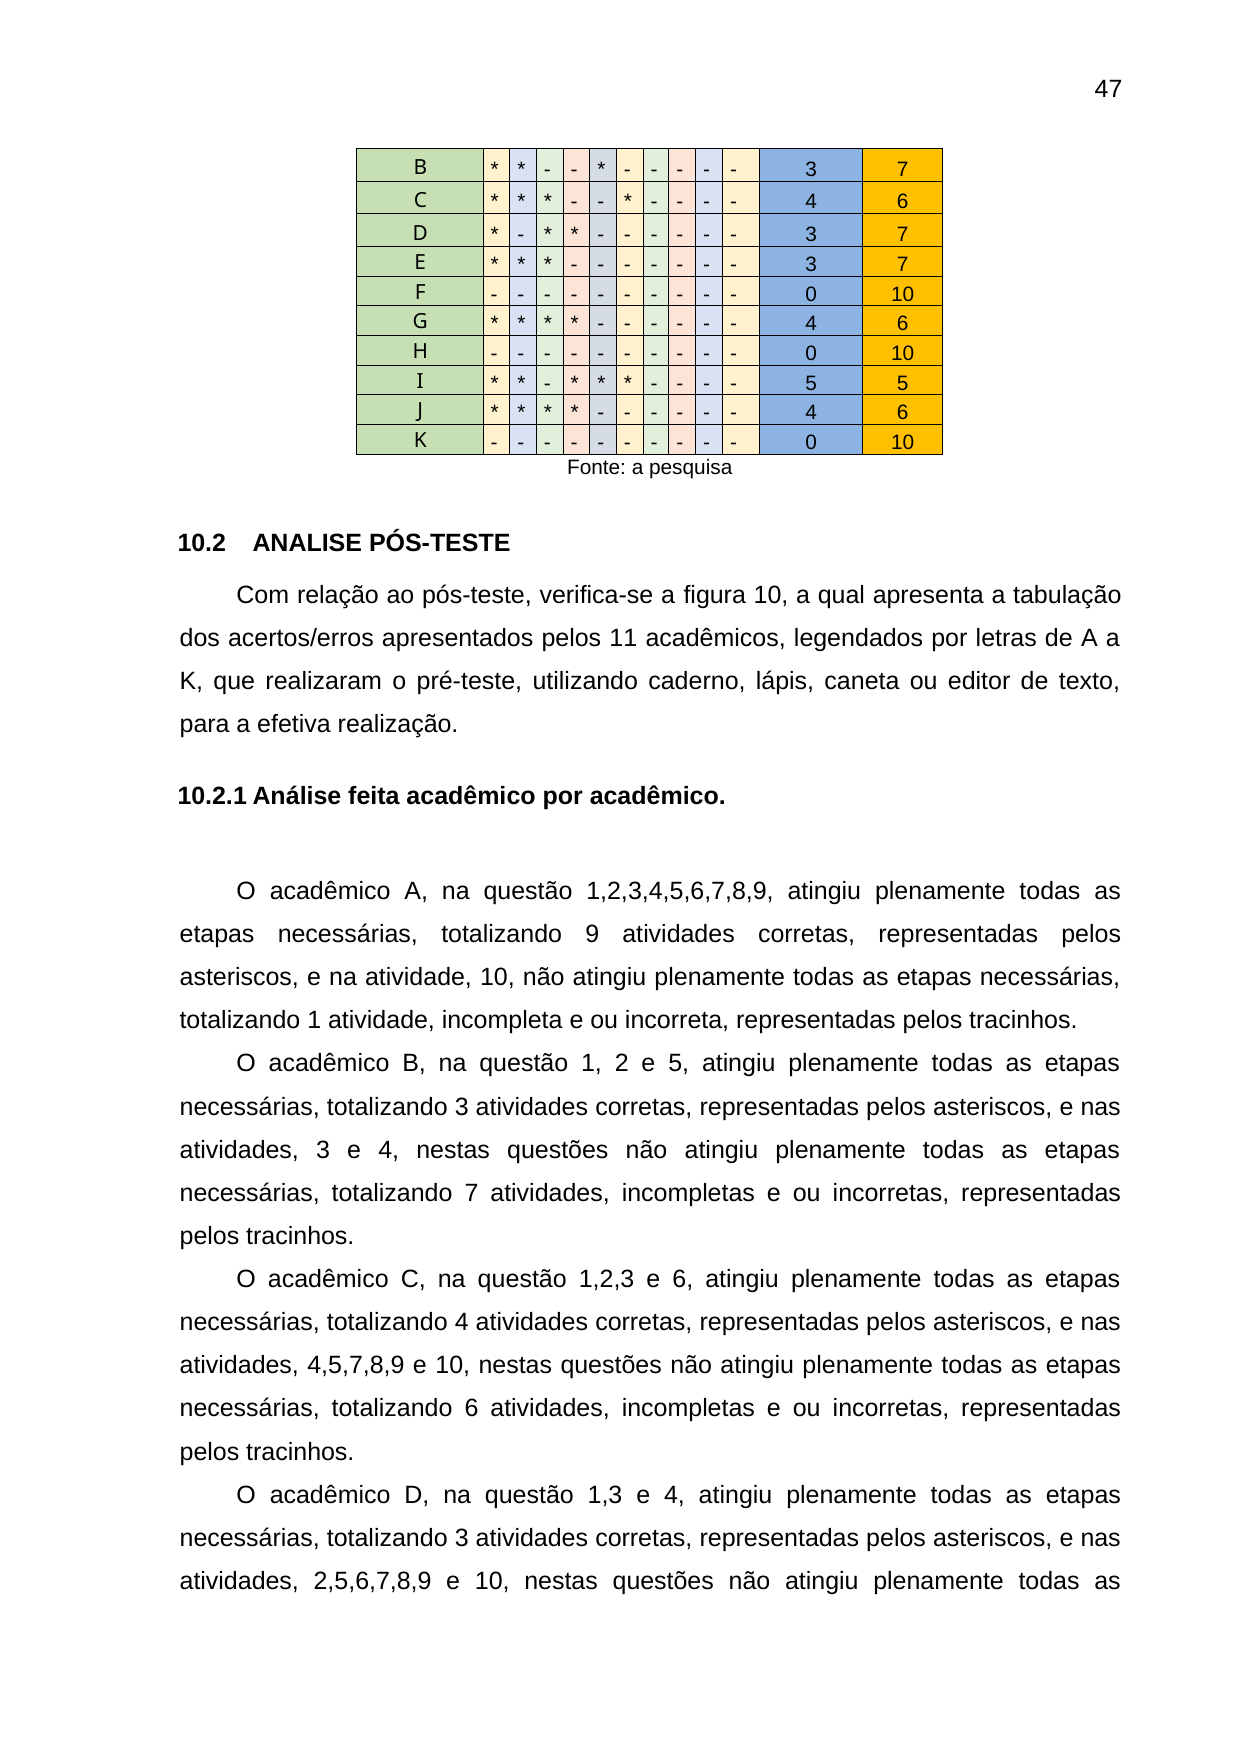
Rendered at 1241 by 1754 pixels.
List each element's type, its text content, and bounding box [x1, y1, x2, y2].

text O acadêmico C, na questão 1,2,3 e 6, atingiu plenamente todas as etapas necessárias, totalizando 4 atividades corretas, representadas pelos asteriscos, e nas atividades, 4,5,7,8,9 e 10, nestas questões não atingiu plenamente todas as etapas necessárias, totalizando 6 atividades, incompletas e ou incorretas, representadas pelos tracinhos. [179, 1264, 1122, 1465]
table_cell - [617, 336, 643, 365]
table_cell - [723, 395, 759, 424]
table_cell - [696, 395, 722, 424]
table_cell * [510, 306, 536, 335]
table_cell I [357, 366, 483, 394]
table_cell 3 [760, 214, 862, 246]
table_cell - [617, 425, 643, 454]
table_cell 6 [863, 395, 942, 424]
text O acadêmico A, na questão 1,2,3,4,5,6,7,8,9, atingiu plenamente todas as etapas necessárias, totalizando 9 atividades corretas, representadas pelos asteriscos, e na atividade, 10, não atingiu plenamente todas as etapas necessárias, totalizando 1 atividade, incompleta e ou incorreta, representadas pelos tracinhos. [179, 876, 1122, 1034]
table_cell 10 [863, 425, 942, 454]
table_cell 6 [863, 306, 942, 335]
table_cell - [669, 425, 695, 454]
table_cell 4 [760, 395, 862, 424]
table_cell - [696, 214, 722, 246]
text Fonte: a pesquisa [177, 455, 1122, 479]
table_cell J [357, 395, 483, 424]
table_cell 4 [760, 182, 862, 213]
table_cell B [357, 149, 483, 181]
table_cell * [484, 149, 509, 181]
table_cell * [484, 395, 509, 424]
table_cell 7 [863, 214, 942, 246]
table_cell - [696, 182, 722, 213]
table_cell * [617, 366, 643, 394]
table_cell - [564, 277, 589, 305]
table_cell * [510, 247, 536, 276]
table_cell - [644, 247, 668, 276]
table_cell * [590, 366, 616, 394]
table_cell C [357, 182, 483, 213]
table_cell - [537, 425, 563, 454]
table_cell - [644, 182, 668, 213]
table_cell - [590, 277, 616, 305]
table_cell E [357, 247, 483, 276]
table_cell * [564, 214, 589, 246]
table_cell - [590, 336, 616, 365]
table_cell - [669, 214, 695, 246]
table_cell - [564, 182, 589, 213]
table_cell - [617, 247, 643, 276]
table_cell D [357, 214, 483, 246]
table_cell - [537, 277, 563, 305]
table_cell - [537, 336, 563, 365]
table_cell - [644, 306, 668, 335]
table_cell - [723, 306, 759, 335]
table_cell - [510, 214, 536, 246]
table_cell F [357, 277, 483, 305]
table_cell - [644, 395, 668, 424]
table_cell - [669, 336, 695, 365]
table_cell - [696, 366, 722, 394]
table_cell * [537, 214, 563, 246]
table_cell - [723, 336, 759, 365]
table_cell - [617, 277, 643, 305]
table_cell - [617, 395, 643, 424]
table_cell * [537, 306, 563, 335]
table_cell * [617, 182, 643, 213]
table_cell - [617, 306, 643, 335]
table_cell 5 [760, 366, 862, 394]
table_cell - [484, 425, 509, 454]
table_cell - [510, 425, 536, 454]
text O acadêmico B, na questão 1, 2 e 5, atingiu plenamente todas as etapas necessárias, totalizando 3 atividades corretas, representadas pelos asteriscos, e nas atividades, 3 e 4, nestas questões não atingiu plenamente todas as etapas necessárias, totalizando 7 atividades, incompletas e ou incorretas, representadas pelos tracinhos. [179, 1048, 1122, 1250]
table_cell - [723, 182, 759, 213]
table_cell - [669, 149, 695, 181]
table_cell - [723, 247, 759, 276]
table_cell - [564, 336, 589, 365]
table_cell * [484, 182, 509, 213]
table_cell - [723, 425, 759, 454]
table_cell - [644, 336, 668, 365]
table_cell - [644, 425, 668, 454]
table_cell - [696, 306, 722, 335]
table_cell - [644, 366, 668, 394]
table_cell G [357, 306, 483, 335]
table_cell 5 [863, 366, 942, 394]
table_cell 3 [760, 247, 862, 276]
table_cell 10 [863, 336, 942, 365]
table_cell - [590, 214, 616, 246]
table_cell 3 [760, 149, 862, 181]
table_cell - [669, 247, 695, 276]
table_cell * [564, 306, 589, 335]
table_cell - [484, 277, 509, 305]
table_cell * [590, 149, 616, 181]
table_cell - [590, 247, 616, 276]
table_cell - [696, 149, 722, 181]
table_cell - [537, 149, 563, 181]
table_cell - [669, 395, 695, 424]
table_cell - [669, 182, 695, 213]
table_cell - [696, 336, 722, 365]
table_cell - [564, 149, 589, 181]
table_cell - [510, 336, 536, 365]
table_cell 7 [863, 149, 942, 181]
table_cell - [644, 277, 668, 305]
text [179, 1480, 1122, 1595]
table_cell - [617, 214, 643, 246]
table_cell - [617, 149, 643, 181]
table_cell - [669, 306, 695, 335]
table_cell - [669, 366, 695, 394]
table_cell - [644, 149, 668, 181]
table_cell * [564, 366, 589, 394]
table_cell * [484, 366, 509, 394]
table_cell * [484, 306, 509, 335]
table_cell 0 [760, 336, 862, 365]
table_cell 10 [863, 277, 942, 305]
table_cell - [590, 306, 616, 335]
text Com relação ao pós-teste, verifica-se a figura 10, a qual apresenta a tabulação dos acertos/erros apresentados pelos 11 acadêmicos, legendados por letras de A a K, que realizaram o pré-teste, utilizando caderno, lápis, caneta ou editor de texto, para a efetiva realização. [179, 580, 1122, 738]
table_cell * [510, 395, 536, 424]
table_cell - [590, 395, 616, 424]
table_cell * [564, 395, 589, 424]
table_cell 0 [760, 425, 862, 454]
table_cell 4 [760, 306, 862, 335]
table_cell - [484, 336, 509, 365]
table_cell - [590, 182, 616, 213]
table_cell K [357, 425, 483, 454]
table_cell - [669, 277, 695, 305]
table_cell * [510, 149, 536, 181]
table_cell - [723, 277, 759, 305]
table_cell - [696, 425, 722, 454]
table_cell 6 [863, 182, 942, 213]
table_cell - [564, 425, 589, 454]
table_cell - [723, 149, 759, 181]
table_cell * [537, 247, 563, 276]
table_cell - [696, 247, 722, 276]
table_cell * [537, 395, 563, 424]
table_cell - [537, 366, 563, 394]
table_cell - [564, 247, 589, 276]
subtitle ANALISE PÓS-TESTE [177, 528, 1122, 557]
table_cell - [696, 277, 722, 305]
table_cell 7 [863, 247, 942, 276]
table_cell - [510, 277, 536, 305]
table_cell 0 [760, 277, 862, 305]
table_cell H [357, 336, 483, 365]
table_cell * [537, 182, 563, 213]
subtitle Análise feita acadêmico por acadêmico. [177, 781, 1122, 810]
table_cell * [484, 214, 509, 246]
table_cell * [510, 366, 536, 394]
table_cell - [723, 214, 759, 246]
table_cell * [510, 182, 536, 213]
table_cell * [484, 247, 509, 276]
table_cell - [644, 214, 668, 246]
table_cell - [590, 425, 616, 454]
table_cell - [723, 366, 759, 394]
